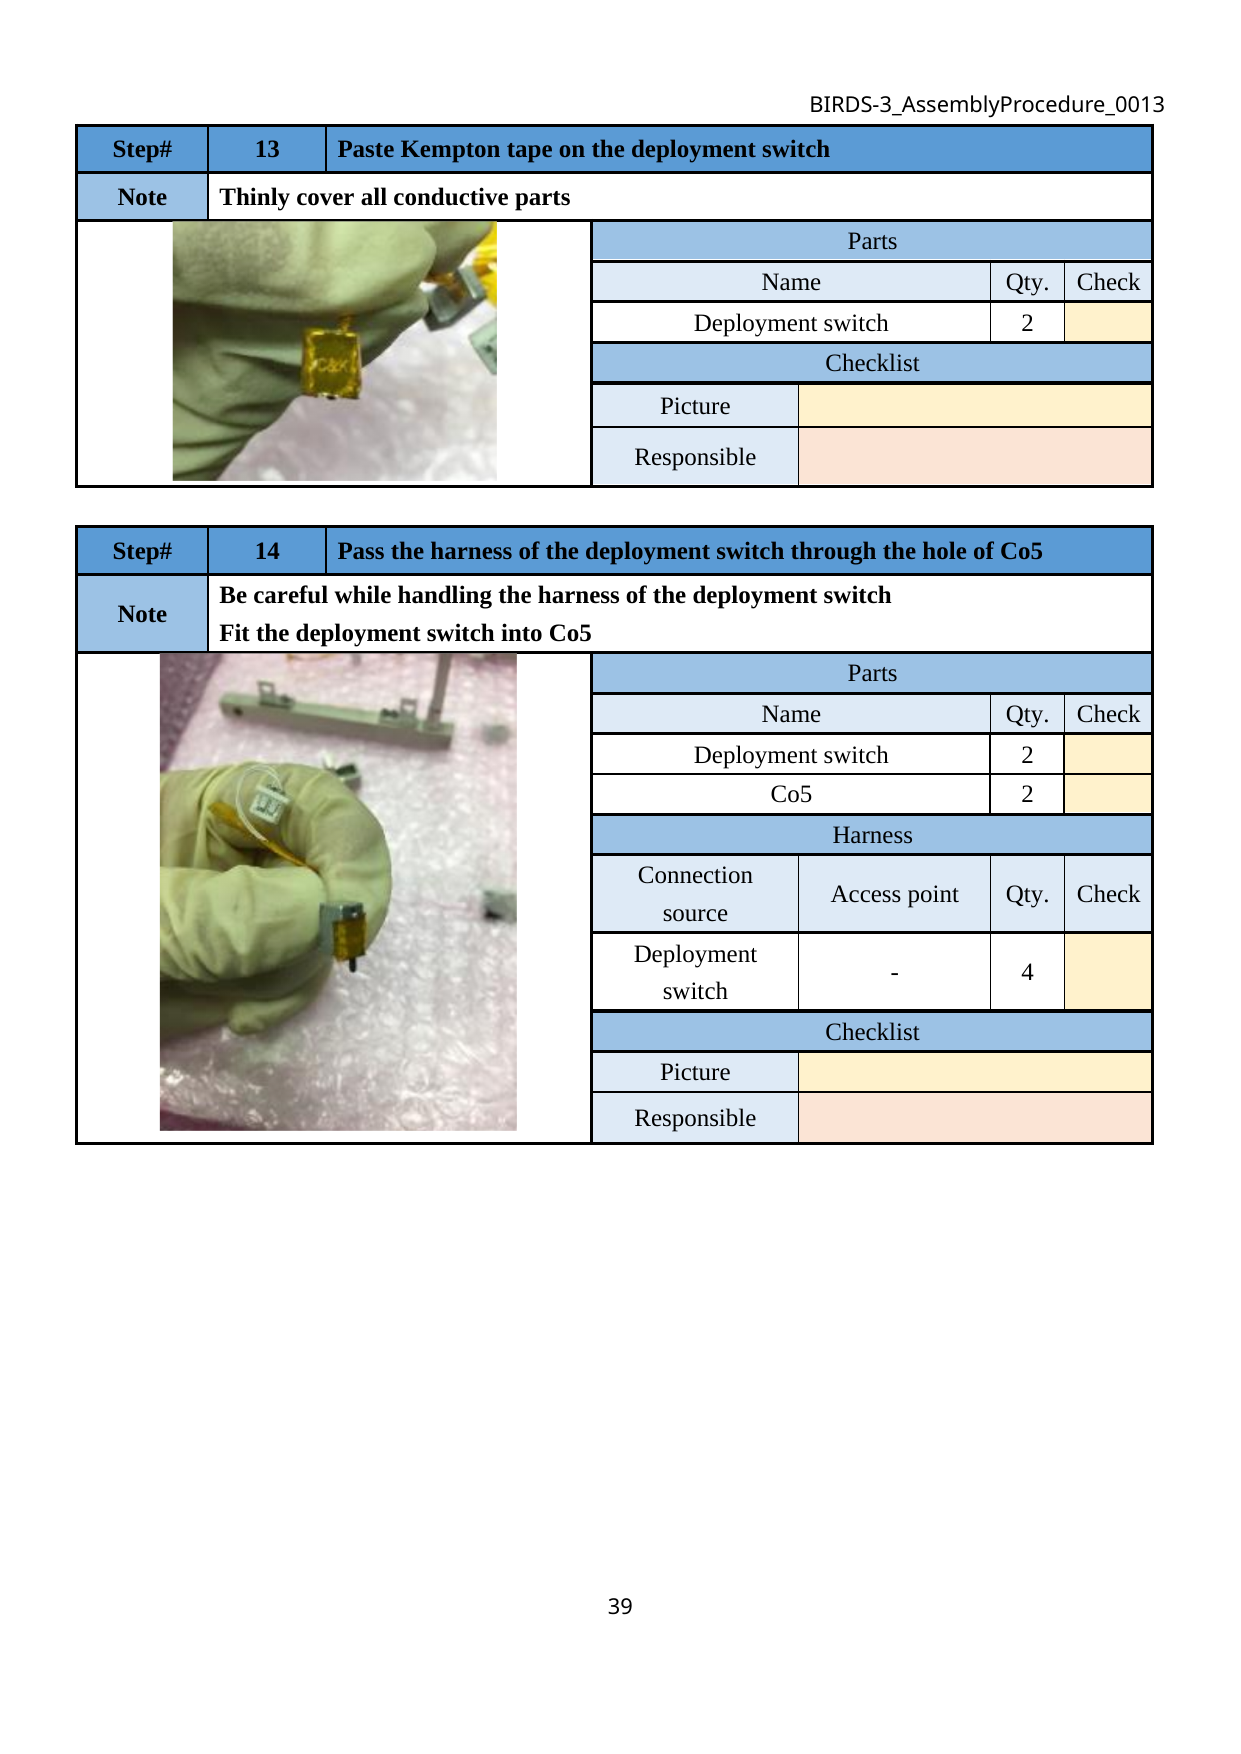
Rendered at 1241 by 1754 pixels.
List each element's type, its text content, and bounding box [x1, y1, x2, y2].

table_cell [1065, 934, 1151, 1009]
table_cell [799, 428, 1151, 484]
table_cell Note [78, 576, 207, 651]
table_cell Co5 [593, 775, 989, 812]
table_cell Responsible [593, 1093, 798, 1142]
table_cell Qty. [991, 856, 1064, 931]
table_header Step# [78, 127, 207, 171]
table_cell Thinly cover all conductive parts [209, 174, 1151, 219]
table_cell - [799, 934, 990, 1009]
table_cell Responsible [593, 428, 798, 484]
picture [160, 654, 516, 1130]
table_cell [1065, 303, 1151, 341]
table_cell Check [1065, 695, 1151, 732]
table_cell Name [593, 263, 990, 300]
table_header Step# [78, 528, 207, 573]
table_cell Connection source [593, 856, 798, 931]
table_cell Harness [593, 816, 1151, 853]
table_cell Deployment switch [593, 735, 989, 773]
table_cell [78, 654, 590, 1142]
table_cell [1065, 775, 1151, 812]
table_cell 4 [991, 934, 1064, 1009]
table_cell Checklist [593, 1013, 1151, 1050]
table_header 13 [209, 127, 325, 171]
table_cell 2 [991, 775, 1063, 812]
table_cell [78, 222, 590, 484]
table_cell 2 [991, 303, 1064, 341]
table_cell Qty. [991, 695, 1064, 732]
table_cell Note [78, 174, 207, 219]
table_cell [799, 385, 1151, 426]
table_cell Name [593, 695, 990, 732]
table_cell Access point [799, 856, 990, 931]
table_cell Parts [593, 222, 1151, 259]
table_cell Deployment switch [593, 934, 798, 1009]
table_cell Picture [593, 385, 798, 426]
table_cell [799, 1053, 1151, 1091]
table_header Pass the harness of the deployment switch through the hole of Co5 [327, 528, 1151, 573]
table_header 14 [209, 528, 325, 573]
table_cell Qty. [991, 263, 1064, 300]
picture [173, 222, 496, 480]
table_cell Checklist [593, 344, 1151, 381]
table_header Paste Kempton tape on the deployment switch [327, 127, 1151, 171]
table_cell Parts [593, 654, 1151, 692]
table_cell Check [1065, 856, 1151, 931]
table_cell Check [1065, 263, 1151, 300]
table_cell 2 [991, 735, 1063, 773]
table_cell [799, 1093, 1151, 1142]
table_cell Picture [593, 1053, 798, 1091]
table_cell Deployment switch [593, 303, 990, 341]
table_cell [1065, 735, 1151, 773]
table_cell Be careful while handling the harness of the deployment switch Fit the deployment switch into Co5 [209, 576, 1151, 651]
